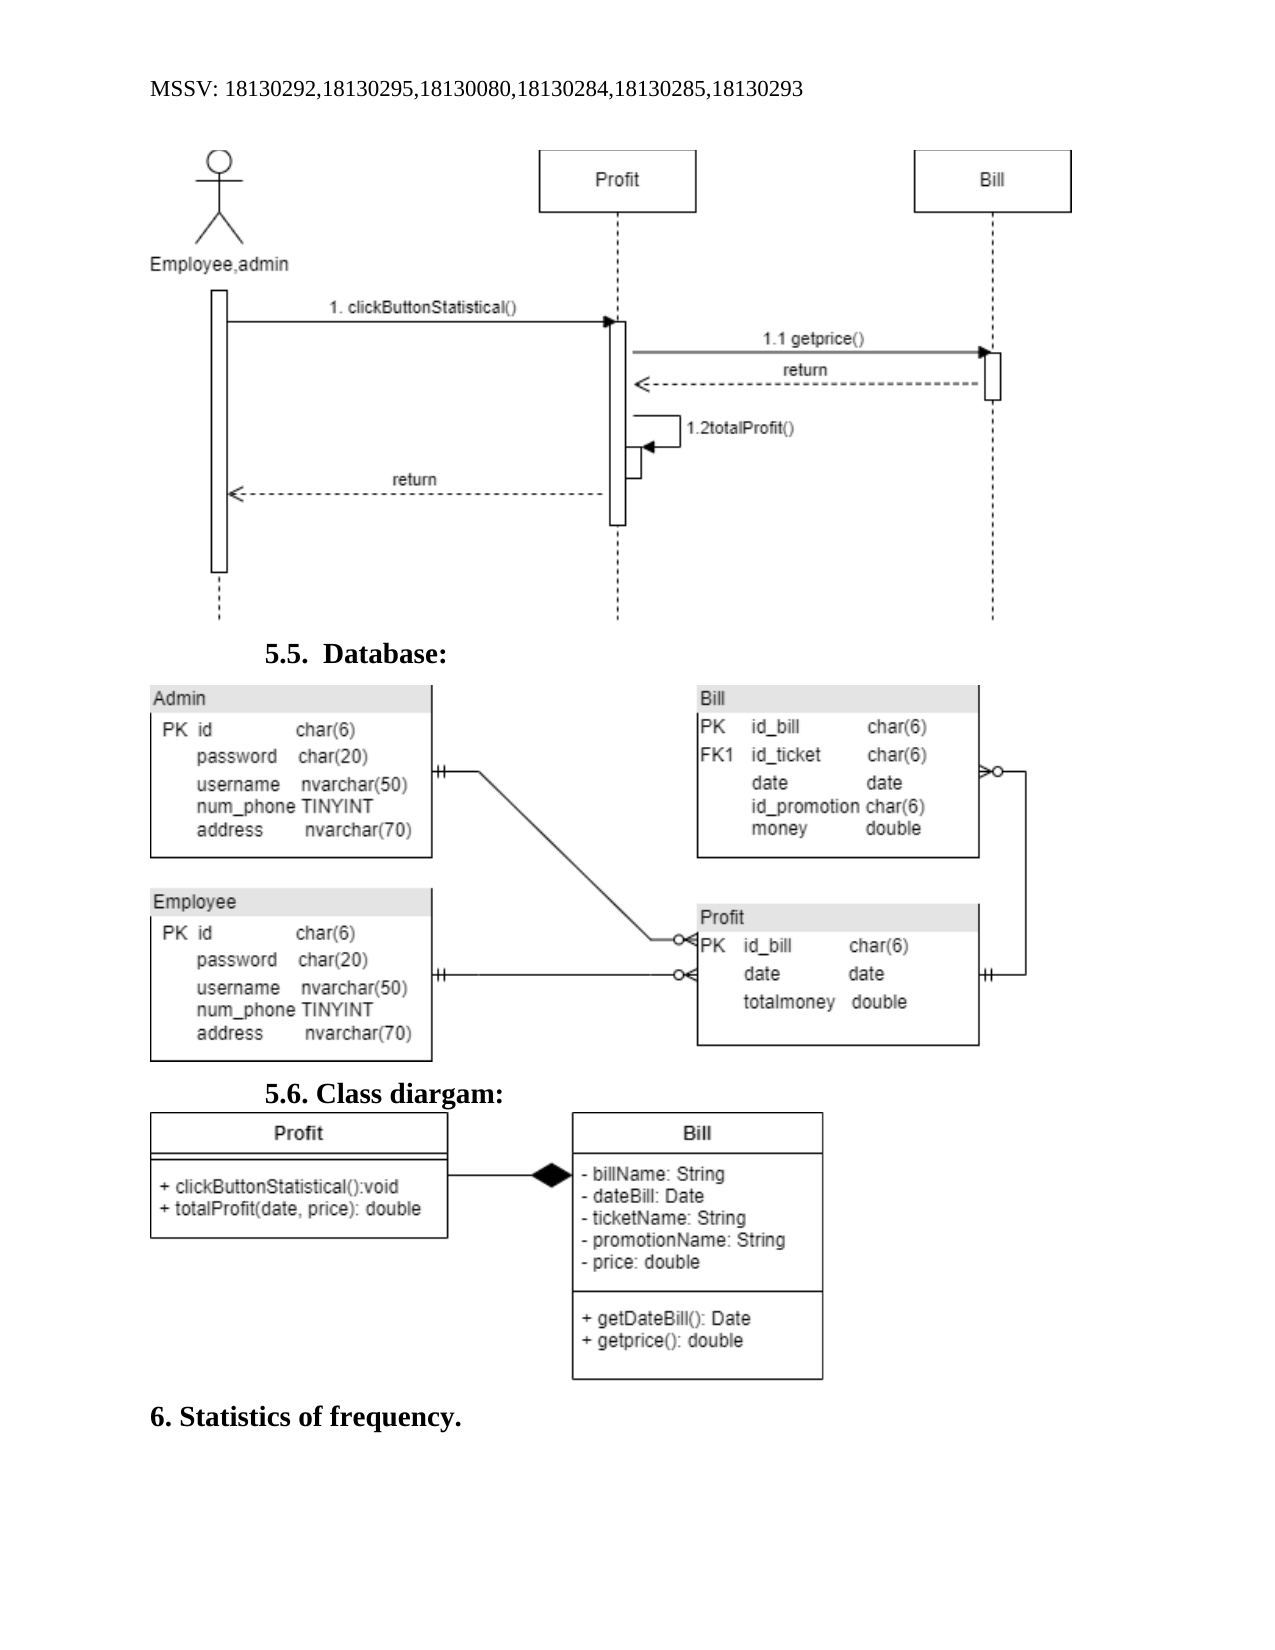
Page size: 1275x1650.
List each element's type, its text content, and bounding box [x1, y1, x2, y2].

list Database: [264, 637, 1183, 670]
picture [150, 150, 1072, 622]
picture [150, 1112, 824, 1385]
list Statistics of frequency. [150, 1399, 1183, 1433]
picture [150, 685, 1041, 1062]
list Class diargam: [264, 1076, 1183, 1110]
